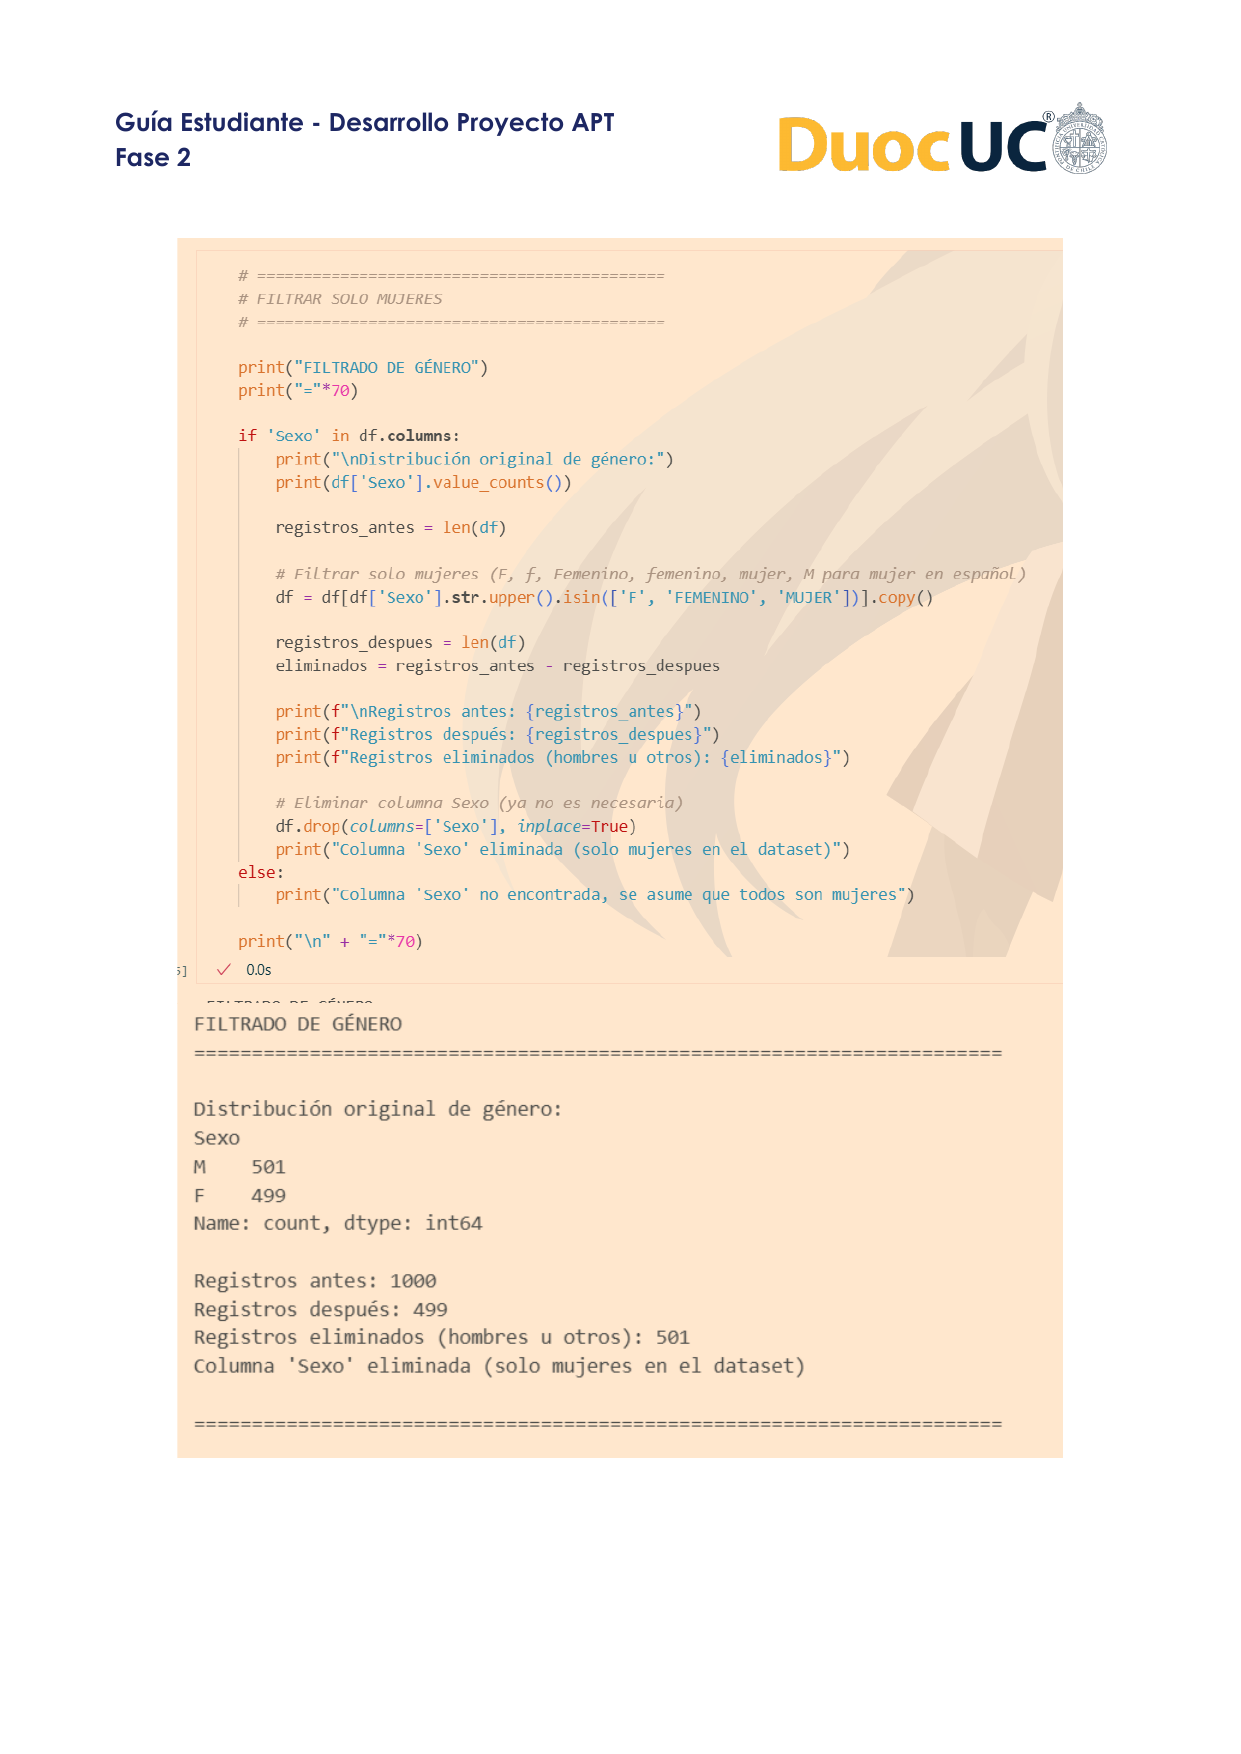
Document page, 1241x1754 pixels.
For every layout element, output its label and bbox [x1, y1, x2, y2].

picture [779, 102, 1107, 174]
picture [177, 238, 1063, 1458]
